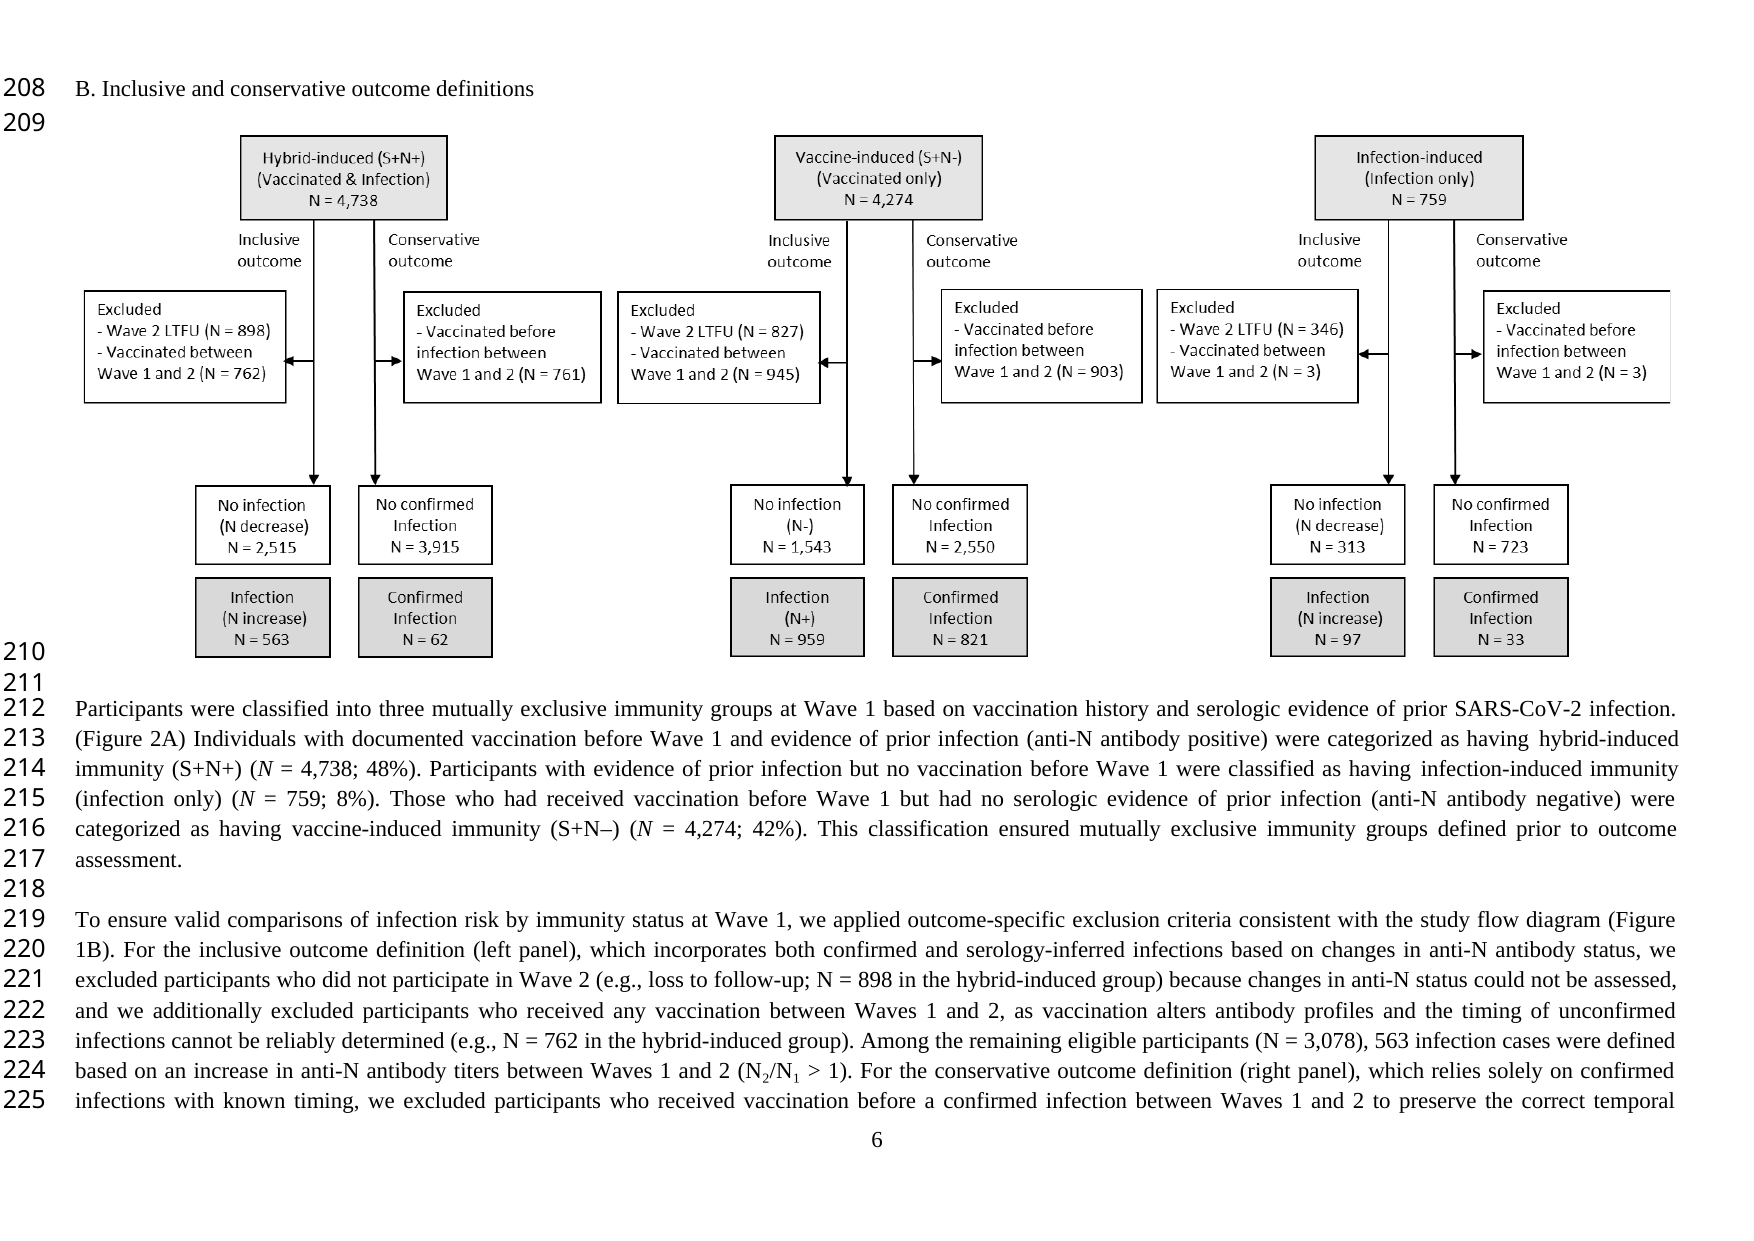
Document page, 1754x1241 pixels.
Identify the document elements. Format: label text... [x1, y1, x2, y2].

text B. Inclusive and conservative outcome definitions [75, 75, 1679, 101]
picture [83, 135, 1671, 661]
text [75, 906, 1679, 1114]
text Participants were classified into three mutually exclusive immunity groups at Wave 1 based on vaccination history and serologic evidence of prior SARS-CoV-2 infection. (Figure 2A) Individuals with documented vaccination before Wave 1 and evidence of prior infection (anti-N antibody positive) were categorized as having hybrid-induced immunity (S+N+) (N = 4,738; 48%). Participants with evidence of prior infection but no vaccination before Wave 1 were classified as having infection-induced immunity (infection only) (N = 759; 8%). Those who had received vaccination before Wave 1 but had no serologic evidence of prior infection (anti-N antibody negative) were categorized as having vaccine-induced immunity (S+N–) (N = 4,274; 42%). This classification ensured mutually exclusive immunity groups defined prior to outcome assessment. [75, 694, 1679, 872]
